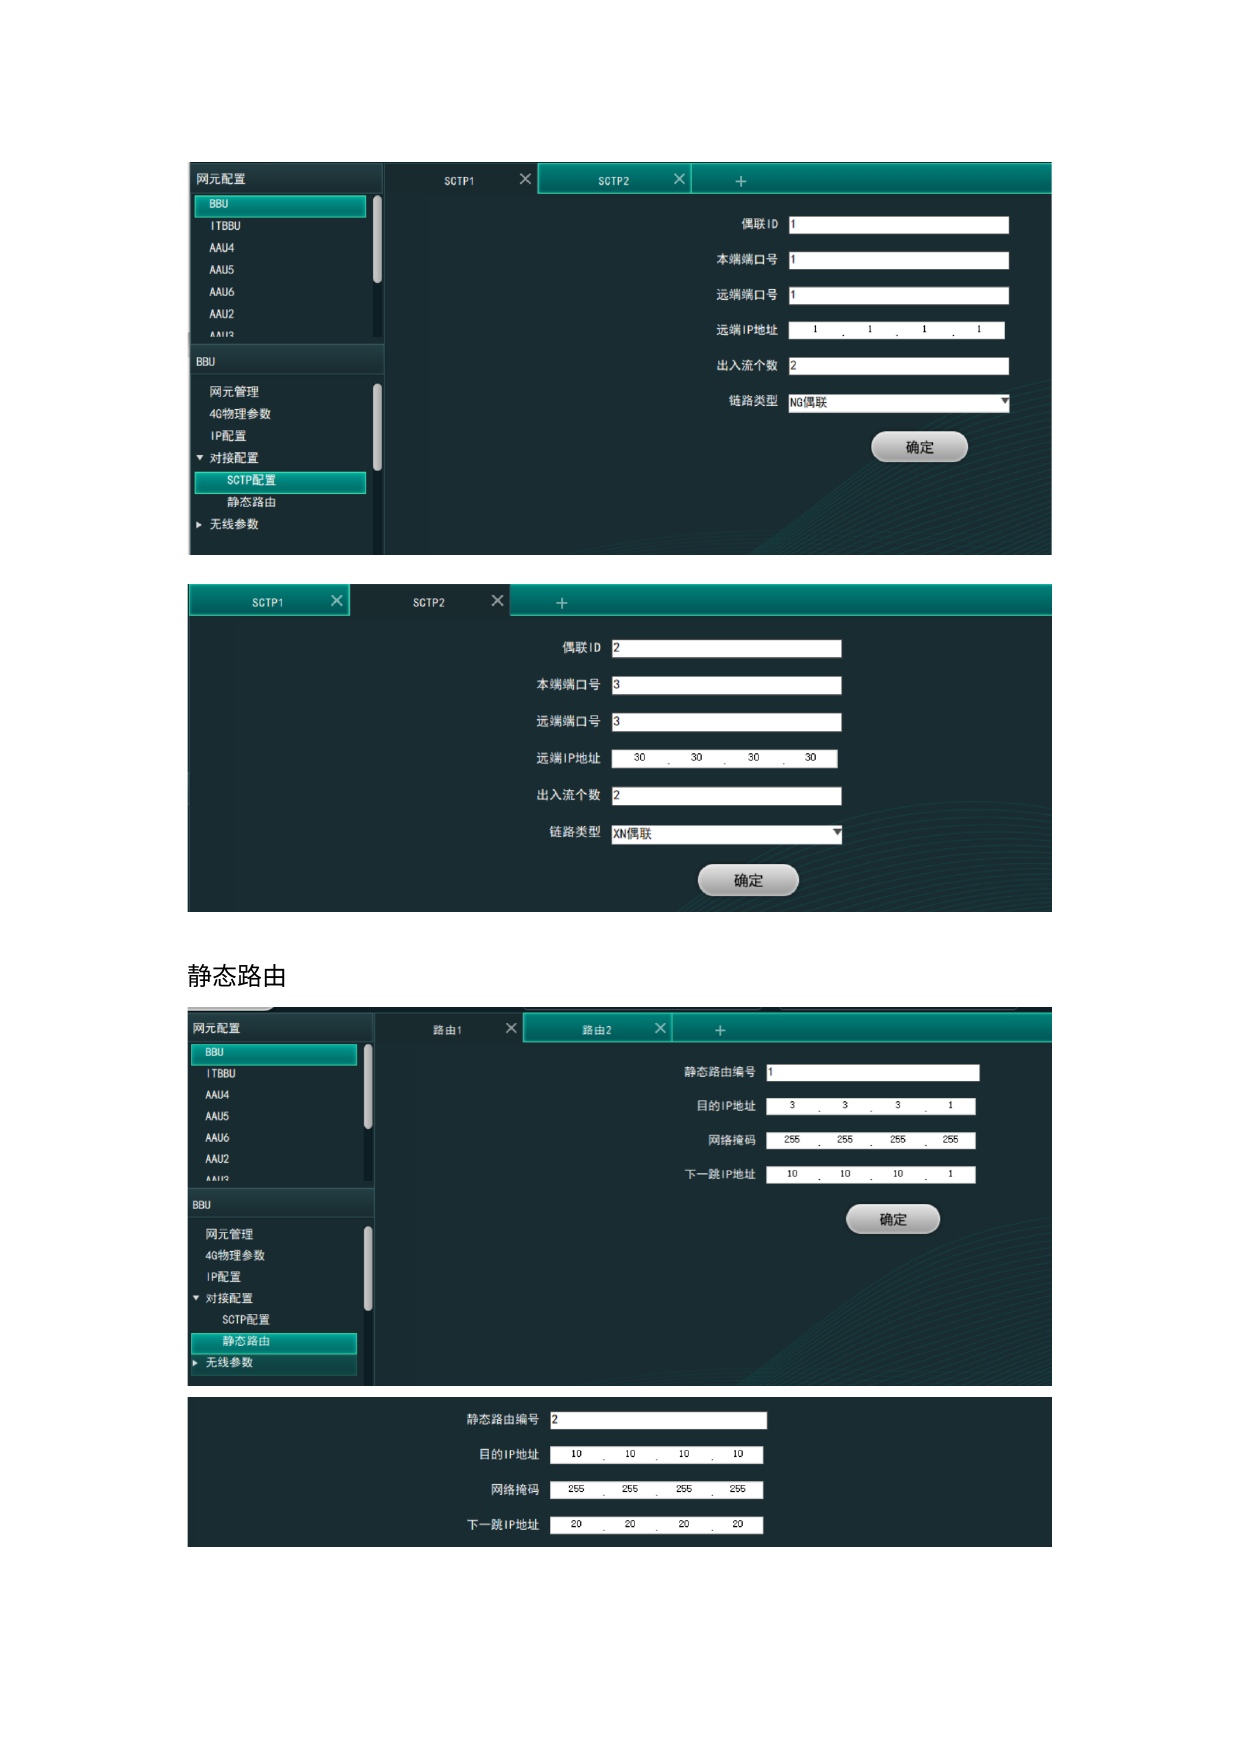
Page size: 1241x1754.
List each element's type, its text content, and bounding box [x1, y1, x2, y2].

picture [187, 584, 1052, 912]
picture [187, 1397, 1052, 1547]
text 静态路由 [187, 942, 1053, 1007]
picture [187, 162, 1052, 555]
picture [187, 1007, 1052, 1386]
